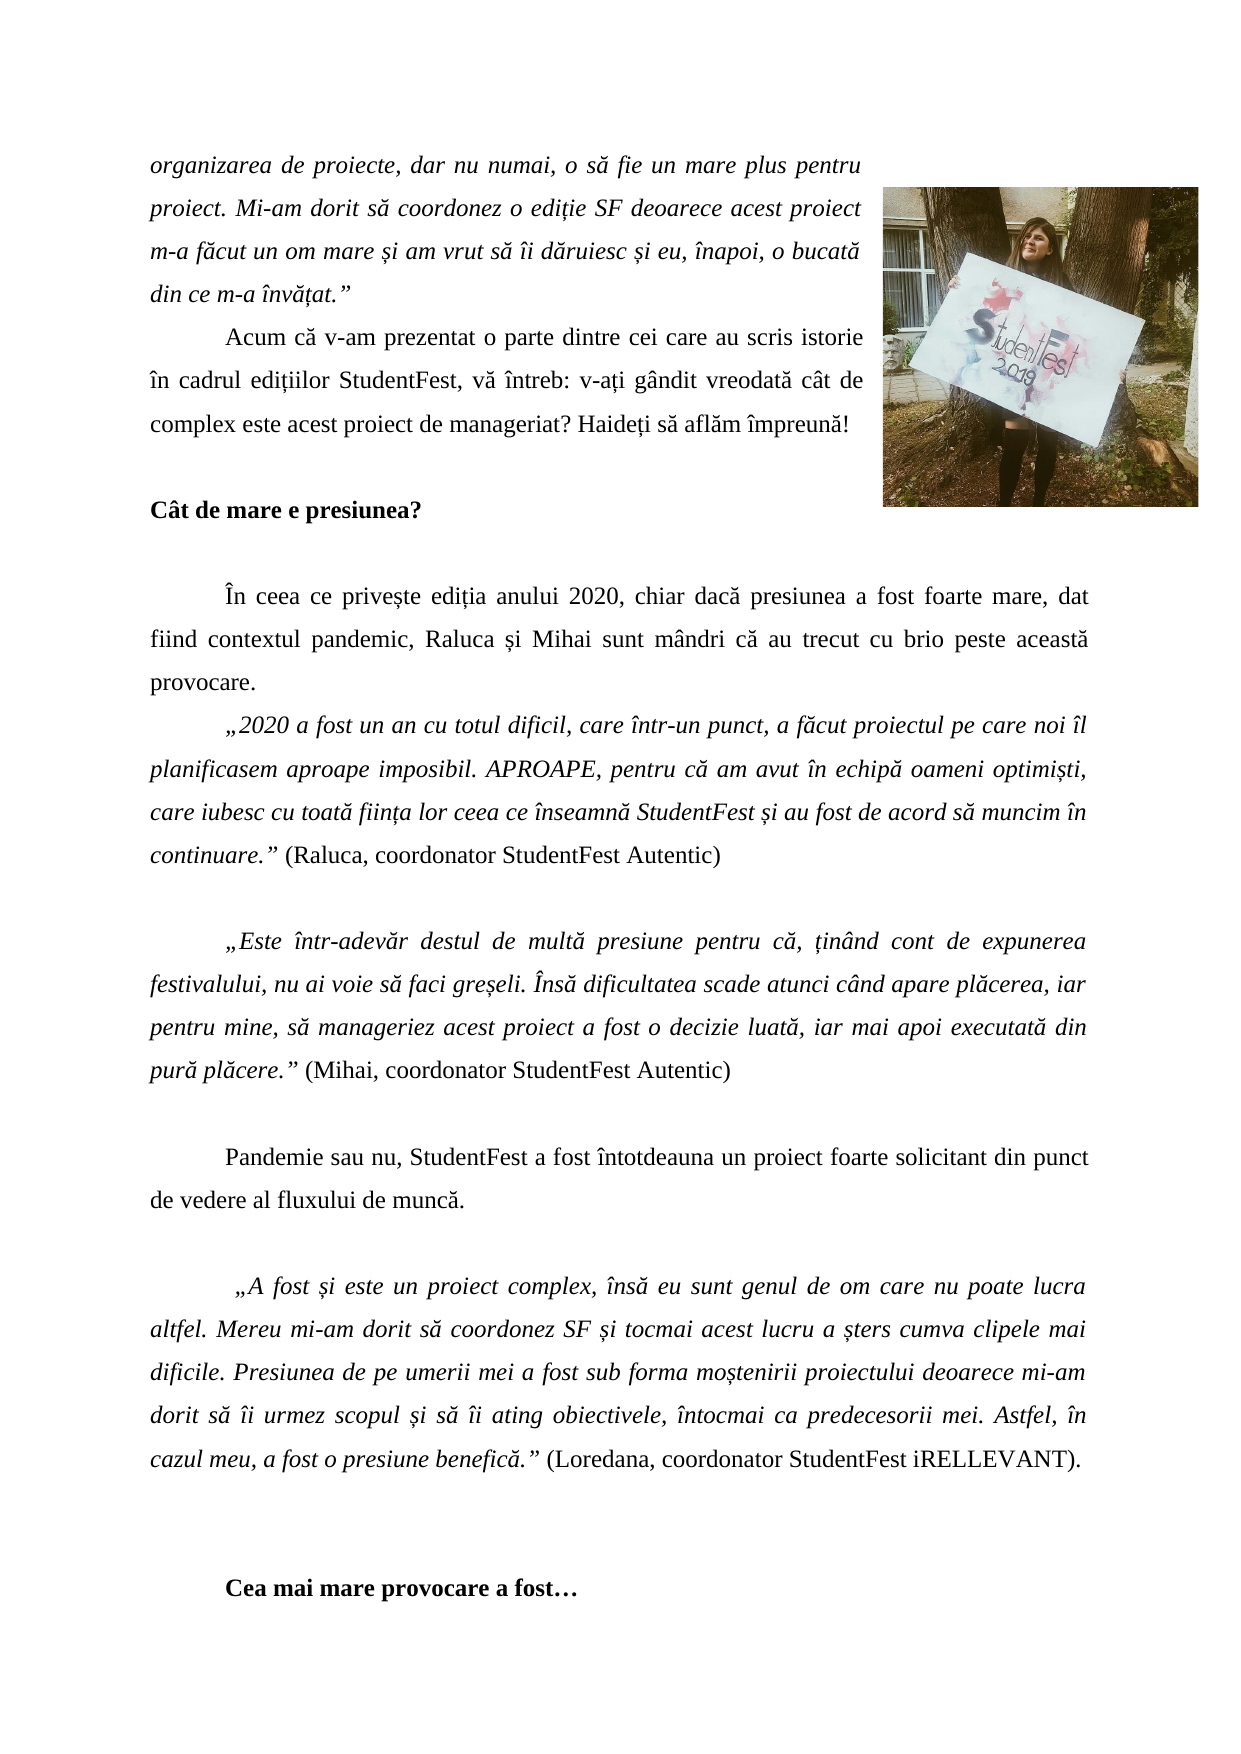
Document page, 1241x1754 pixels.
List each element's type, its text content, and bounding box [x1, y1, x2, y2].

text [150, 150, 1090, 308]
picture [882, 187, 1199, 507]
text Cea mai mare provocare a fost… [150, 1573, 1090, 1602]
text „2020 a fost un an cu totul dificil, care într-un punct, a făcut proiectul pe care noi îl planificasem aproape imposibil. APROAPE, pentru că am avut în echipă oameni optimiști, care iubesc cu toată ființa lor ceea ce înseamnă StudentFest și au fost de acord să muncim în continuare.” (Raluca, coordonator StudentFest Autentic) [150, 711, 1090, 869]
text „Este într-adevăr destul de multă presiune pentru că, ținând cont de expunerea festivalului, nu ai voie să faci greșeli. Însă dificultatea scade atunci când apare plăcerea, iar pentru mine, să manageriez acest proiect a fost o decizie luată, iar mai apoi executată din pură plăcere.” (Mihai, coordonator StudentFest Autentic) [150, 926, 1090, 1084]
text În ceea ce privește ediția anului 2020, chiar dacă presiunea a fost foarte mare, dat fiind contextul pandemic, Raluca și Mihai sunt mândri că au trecut cu brio peste această provocare. [150, 581, 1090, 696]
text Acum că v-am prezentat o parte dintre cei care au scris istorie în cadrul edițiilor StudentFest, vă întreb: v-ați gândit vreodată cât de complex este acest proiect de manageriat? Haideți să aflăm împreună! [150, 322, 882, 437]
text Pandemie sau nu, StudentFest a fost întotdeauna un proiect foarte solicitant din punct de vedere al fluxului de muncă. [150, 1142, 1090, 1214]
text Cât de mare e presiunea? [150, 495, 1090, 524]
text „A fost și este un proiect complex, însă eu sunt genul de om care nu poate lucra altfel. Mereu mi-am dorit să coordonez SF și tocmai acest lucru a șters cumva clipele mai dificile. Presiunea de pe umerii mei a fost sub forma moștenirii proiectului deoarece mi-am dorit să îi urmez scopul și să îi ating obiectivele, întocmai ca predecesorii mei. Astfel, în cazul meu, a fost o presiune benefică.” (Loredana, coordonator StudentFest iRELLEVANT). [150, 1271, 1090, 1472]
